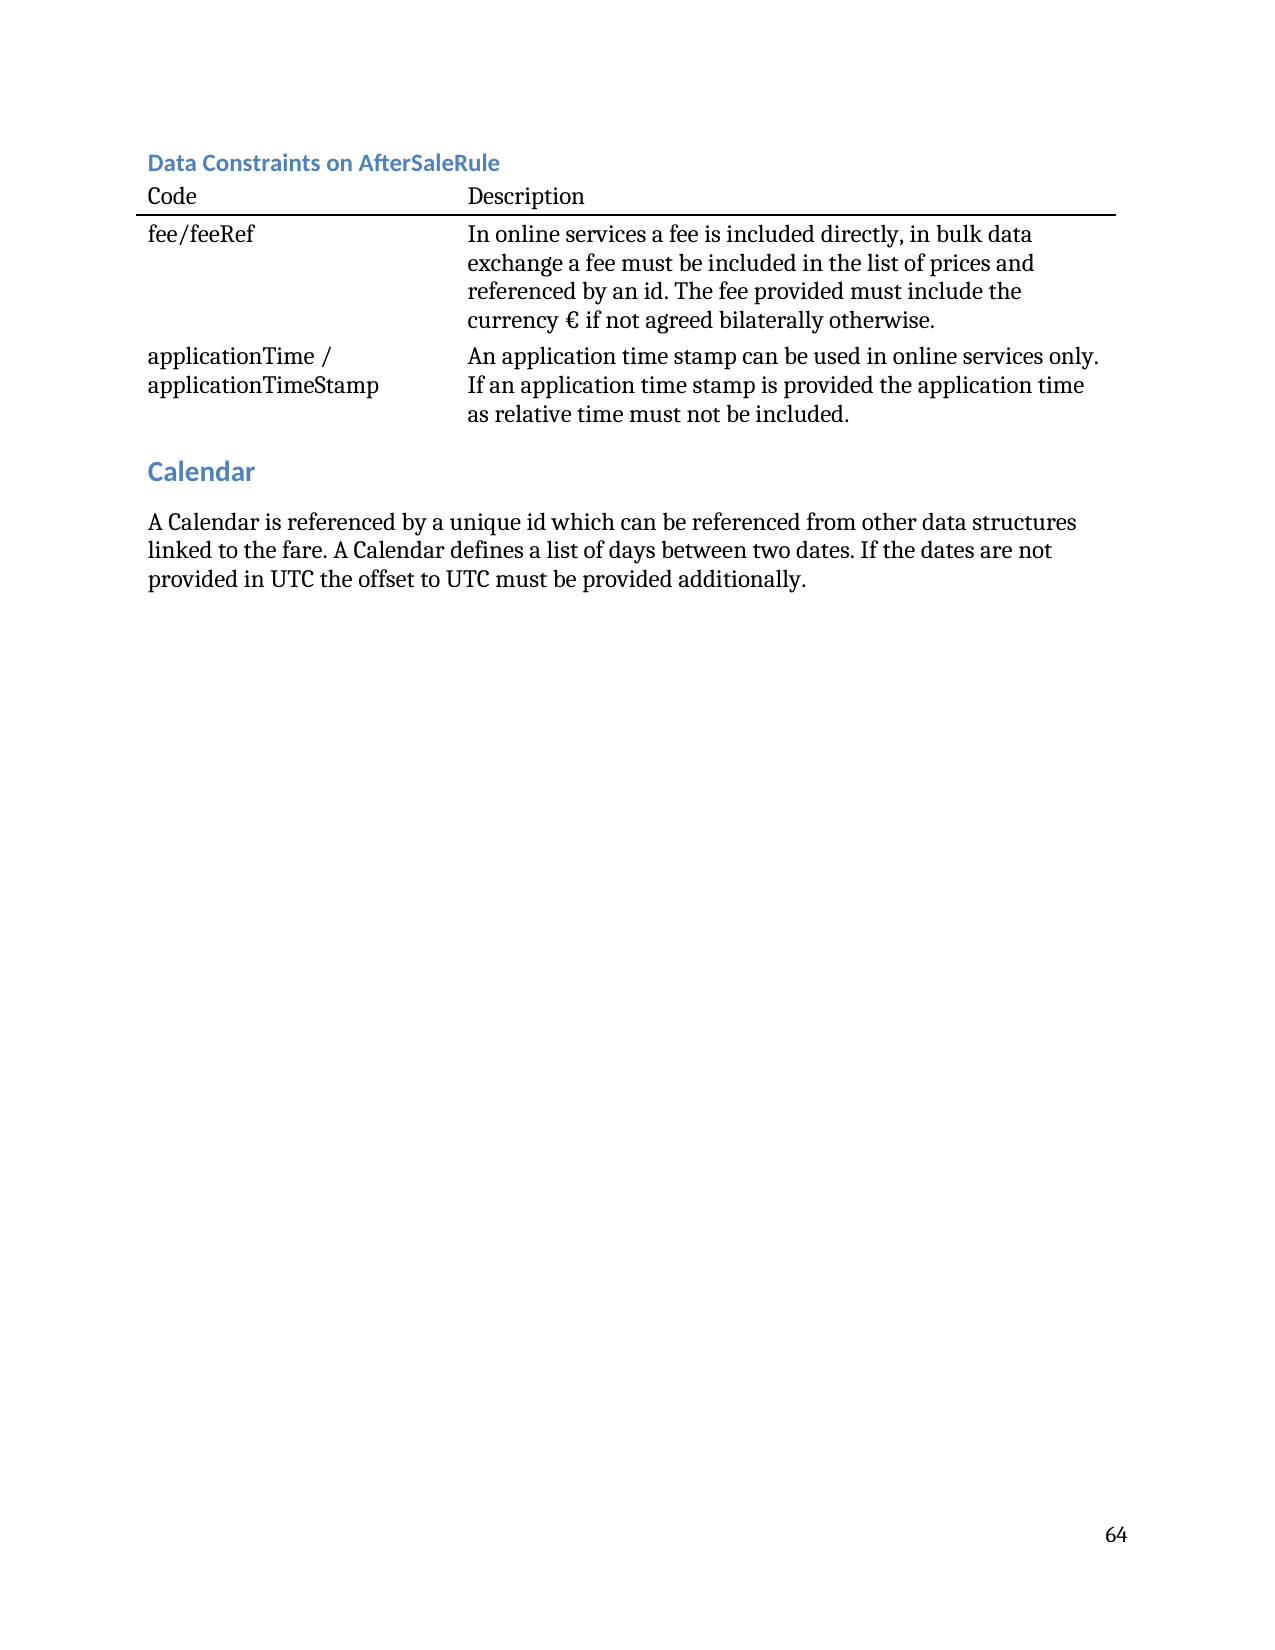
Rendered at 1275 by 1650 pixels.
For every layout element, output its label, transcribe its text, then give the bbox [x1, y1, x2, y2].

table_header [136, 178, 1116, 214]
subtitle Data Constraints on AfterSaleRule [148, 148, 1127, 178]
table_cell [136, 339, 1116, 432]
subtitle Calendar [148, 453, 1127, 489]
text A Calendar is referenced by a unique id which can be referenced from other data structures linked to the fare. A Calendar defines a list of days between two dates. If the dates are not provided in UTC the offset to UTC must be provided additionally. [148, 507, 1127, 594]
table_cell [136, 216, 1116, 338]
